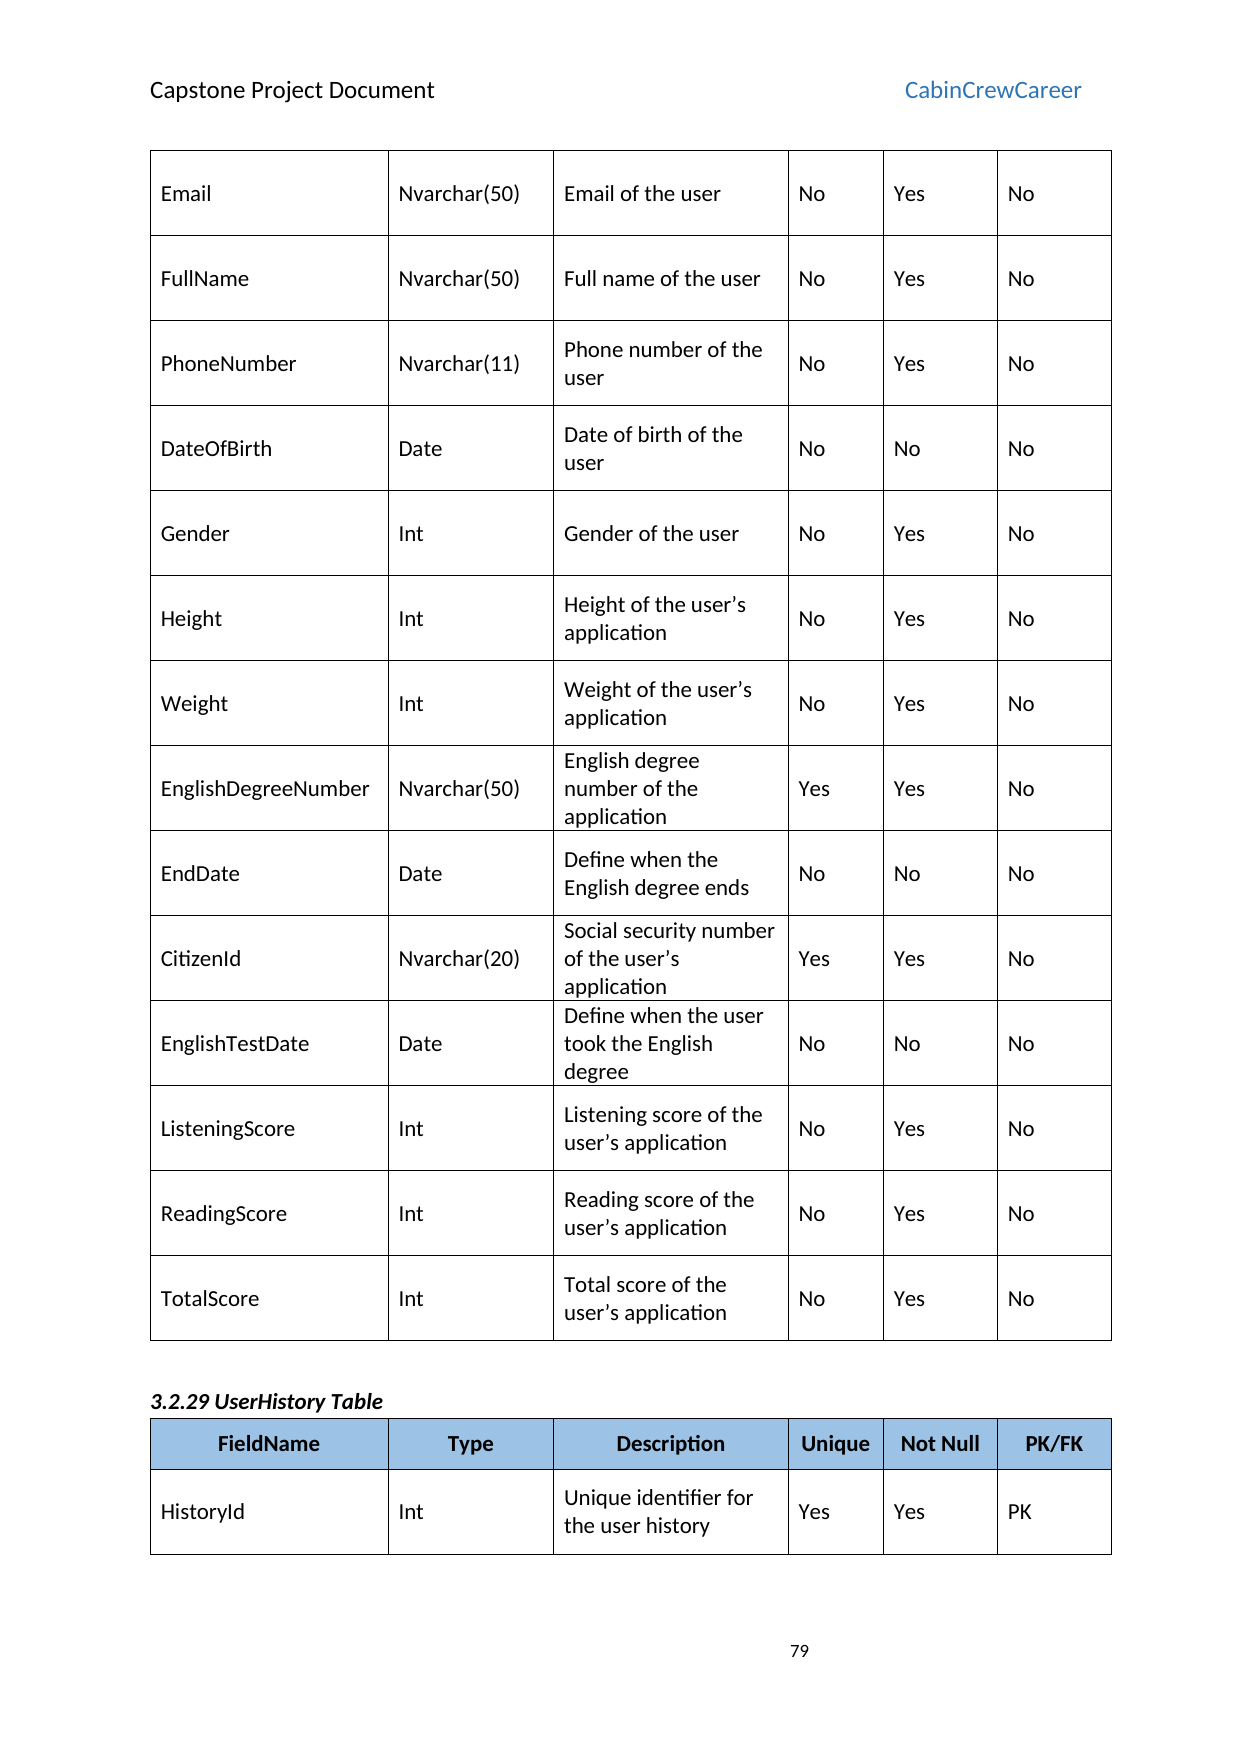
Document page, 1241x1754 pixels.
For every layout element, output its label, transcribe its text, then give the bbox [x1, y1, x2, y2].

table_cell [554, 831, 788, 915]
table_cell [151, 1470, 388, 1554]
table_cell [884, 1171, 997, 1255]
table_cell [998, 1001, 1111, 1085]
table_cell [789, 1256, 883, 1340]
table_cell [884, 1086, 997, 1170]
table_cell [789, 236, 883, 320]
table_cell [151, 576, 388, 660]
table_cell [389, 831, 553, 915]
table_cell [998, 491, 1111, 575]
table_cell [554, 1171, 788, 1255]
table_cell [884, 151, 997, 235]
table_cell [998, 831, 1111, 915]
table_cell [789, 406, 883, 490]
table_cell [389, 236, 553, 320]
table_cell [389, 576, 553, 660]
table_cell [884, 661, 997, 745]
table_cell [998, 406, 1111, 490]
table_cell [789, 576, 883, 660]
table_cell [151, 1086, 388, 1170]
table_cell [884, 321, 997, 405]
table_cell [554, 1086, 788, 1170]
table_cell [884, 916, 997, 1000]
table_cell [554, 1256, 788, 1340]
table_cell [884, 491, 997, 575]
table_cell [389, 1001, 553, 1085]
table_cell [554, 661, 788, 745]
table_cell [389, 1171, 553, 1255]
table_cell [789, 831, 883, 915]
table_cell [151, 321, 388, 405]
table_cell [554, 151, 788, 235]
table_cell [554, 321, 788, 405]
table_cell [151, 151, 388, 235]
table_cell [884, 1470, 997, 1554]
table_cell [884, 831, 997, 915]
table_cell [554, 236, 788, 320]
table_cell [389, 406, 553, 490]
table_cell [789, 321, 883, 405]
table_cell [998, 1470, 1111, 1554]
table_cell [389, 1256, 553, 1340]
subtitle 3.2.29 UserHistory Table [150, 1387, 1090, 1415]
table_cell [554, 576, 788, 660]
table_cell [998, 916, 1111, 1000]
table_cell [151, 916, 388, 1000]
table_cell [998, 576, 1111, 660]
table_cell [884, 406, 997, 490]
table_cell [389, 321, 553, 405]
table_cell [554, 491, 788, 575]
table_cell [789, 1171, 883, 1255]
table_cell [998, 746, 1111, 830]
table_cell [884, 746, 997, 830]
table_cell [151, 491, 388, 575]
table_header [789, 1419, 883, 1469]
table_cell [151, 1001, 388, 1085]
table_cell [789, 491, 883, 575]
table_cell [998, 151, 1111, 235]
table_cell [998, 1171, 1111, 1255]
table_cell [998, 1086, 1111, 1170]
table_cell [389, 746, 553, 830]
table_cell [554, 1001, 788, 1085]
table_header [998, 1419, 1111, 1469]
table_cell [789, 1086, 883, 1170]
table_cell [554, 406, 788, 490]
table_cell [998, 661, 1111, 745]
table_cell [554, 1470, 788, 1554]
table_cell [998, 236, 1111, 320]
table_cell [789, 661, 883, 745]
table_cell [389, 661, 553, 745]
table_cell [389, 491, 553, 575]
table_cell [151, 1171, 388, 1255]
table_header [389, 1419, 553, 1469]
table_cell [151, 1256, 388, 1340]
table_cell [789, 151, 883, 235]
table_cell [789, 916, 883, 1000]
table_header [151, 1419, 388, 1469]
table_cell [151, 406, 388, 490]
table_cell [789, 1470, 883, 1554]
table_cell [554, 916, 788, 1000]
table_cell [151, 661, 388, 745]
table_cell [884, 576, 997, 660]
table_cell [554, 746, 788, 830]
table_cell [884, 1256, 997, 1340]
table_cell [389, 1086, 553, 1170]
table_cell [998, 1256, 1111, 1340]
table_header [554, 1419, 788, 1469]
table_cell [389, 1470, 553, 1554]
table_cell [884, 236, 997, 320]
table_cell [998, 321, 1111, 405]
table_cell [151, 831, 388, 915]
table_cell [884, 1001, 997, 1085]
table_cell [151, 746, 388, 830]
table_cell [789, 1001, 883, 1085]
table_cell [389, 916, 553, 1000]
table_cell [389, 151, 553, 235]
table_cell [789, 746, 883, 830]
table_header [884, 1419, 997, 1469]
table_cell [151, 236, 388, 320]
